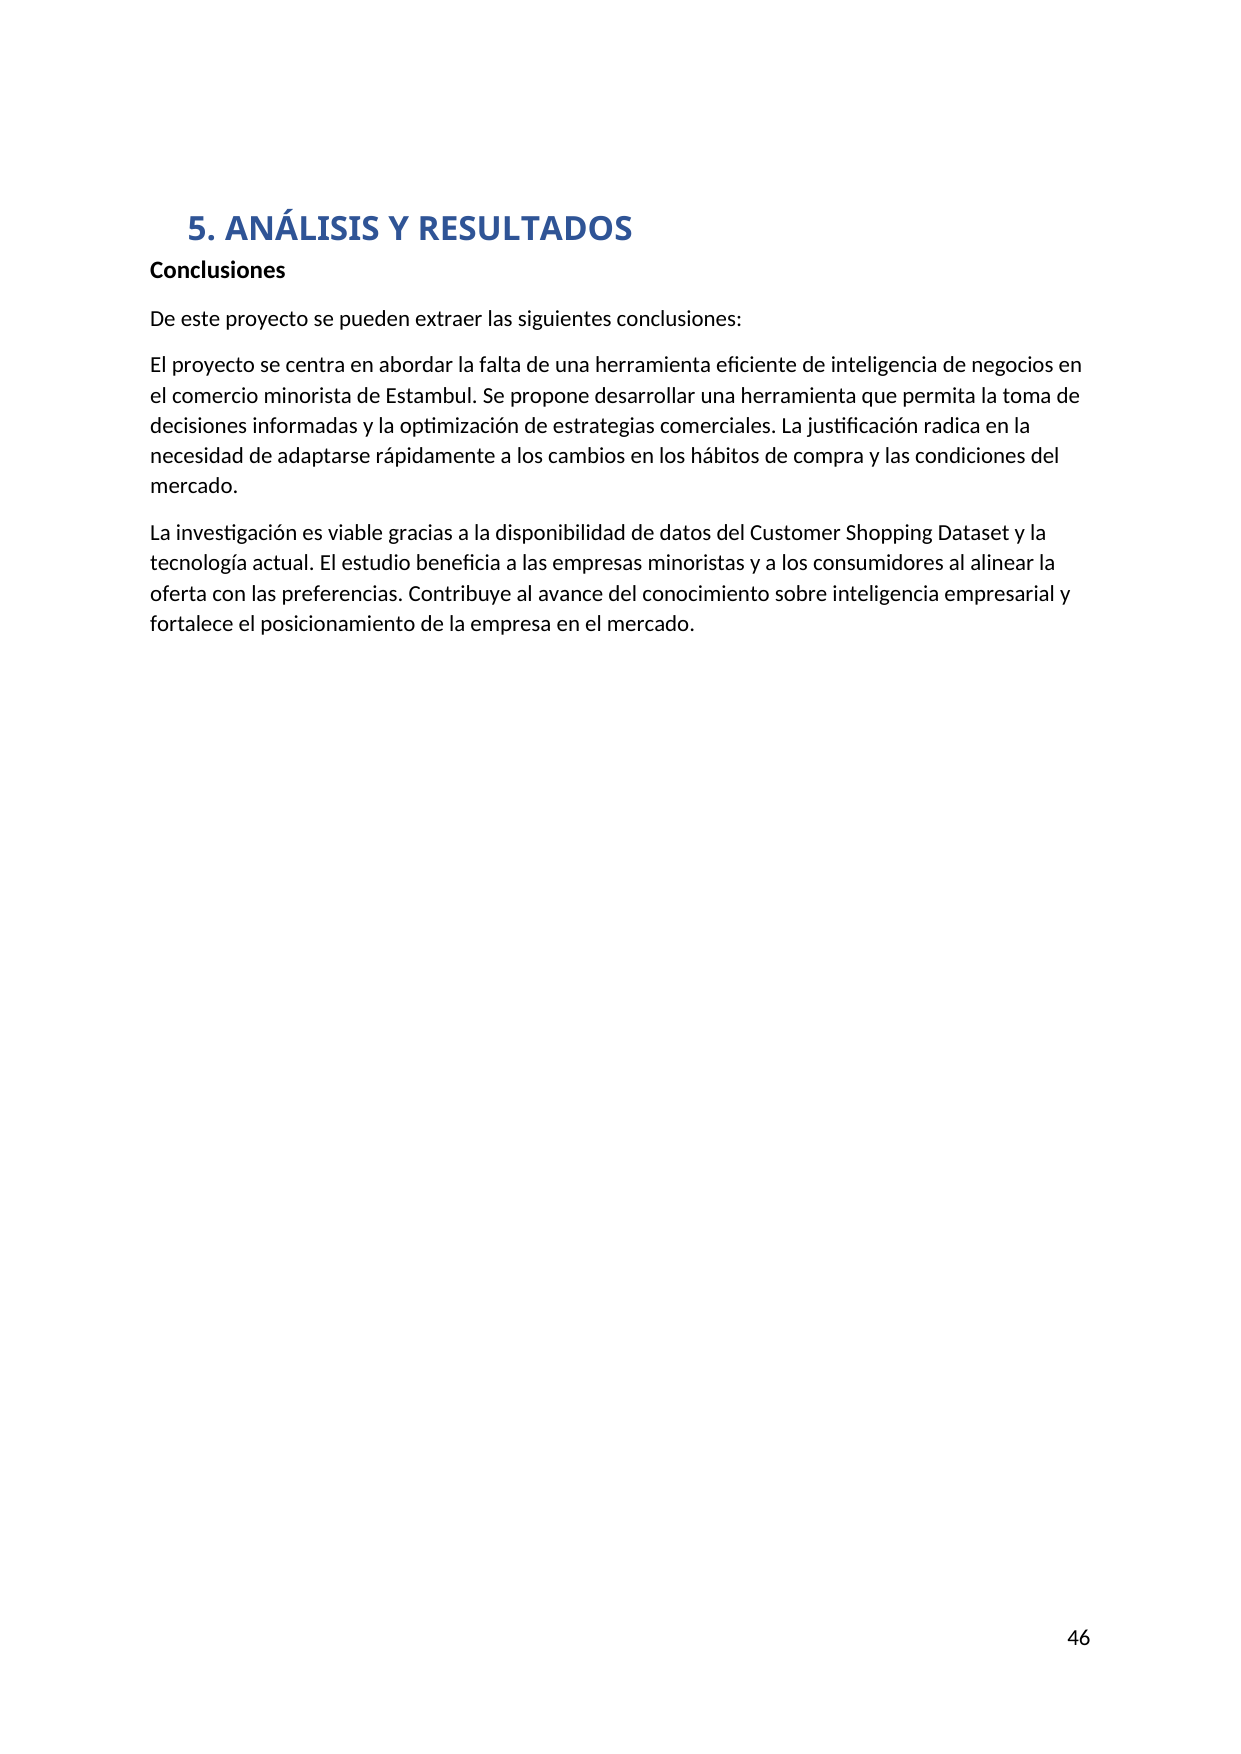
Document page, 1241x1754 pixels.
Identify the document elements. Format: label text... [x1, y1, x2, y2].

text El proyecto se centra en abordar la falta de una herramienta eficiente de inteligencia de negocios en el comercio minorista de Estambul. Se propone desarrollar una herramienta que permita la toma de decisiones informadas y la optimización de estrategias comerciales. La justificación radica en la necesidad de adaptarse rápidamente a los cambios en los hábitos de compra y las condiciones del mercado. [150, 351, 1090, 499]
subtitle ANÁLISIS Y RESULTADOS [187, 205, 1090, 251]
text De este proyecto se pueden extraer las siguientes conclusiones: [150, 304, 1090, 332]
text Conclusiones [150, 254, 1090, 285]
text La investigación es viable gracias a la disponibilidad de datos del Customer Shopping Dataset y la tecnología actual. El estudio beneficia a las empresas minoristas y a los consumidores al alinear la oferta con las preferencias. Contribuye al avance del conocimiento sobre inteligencia empresarial y fortalece el posicionamiento de la empresa en el mercado. [150, 518, 1090, 637]
